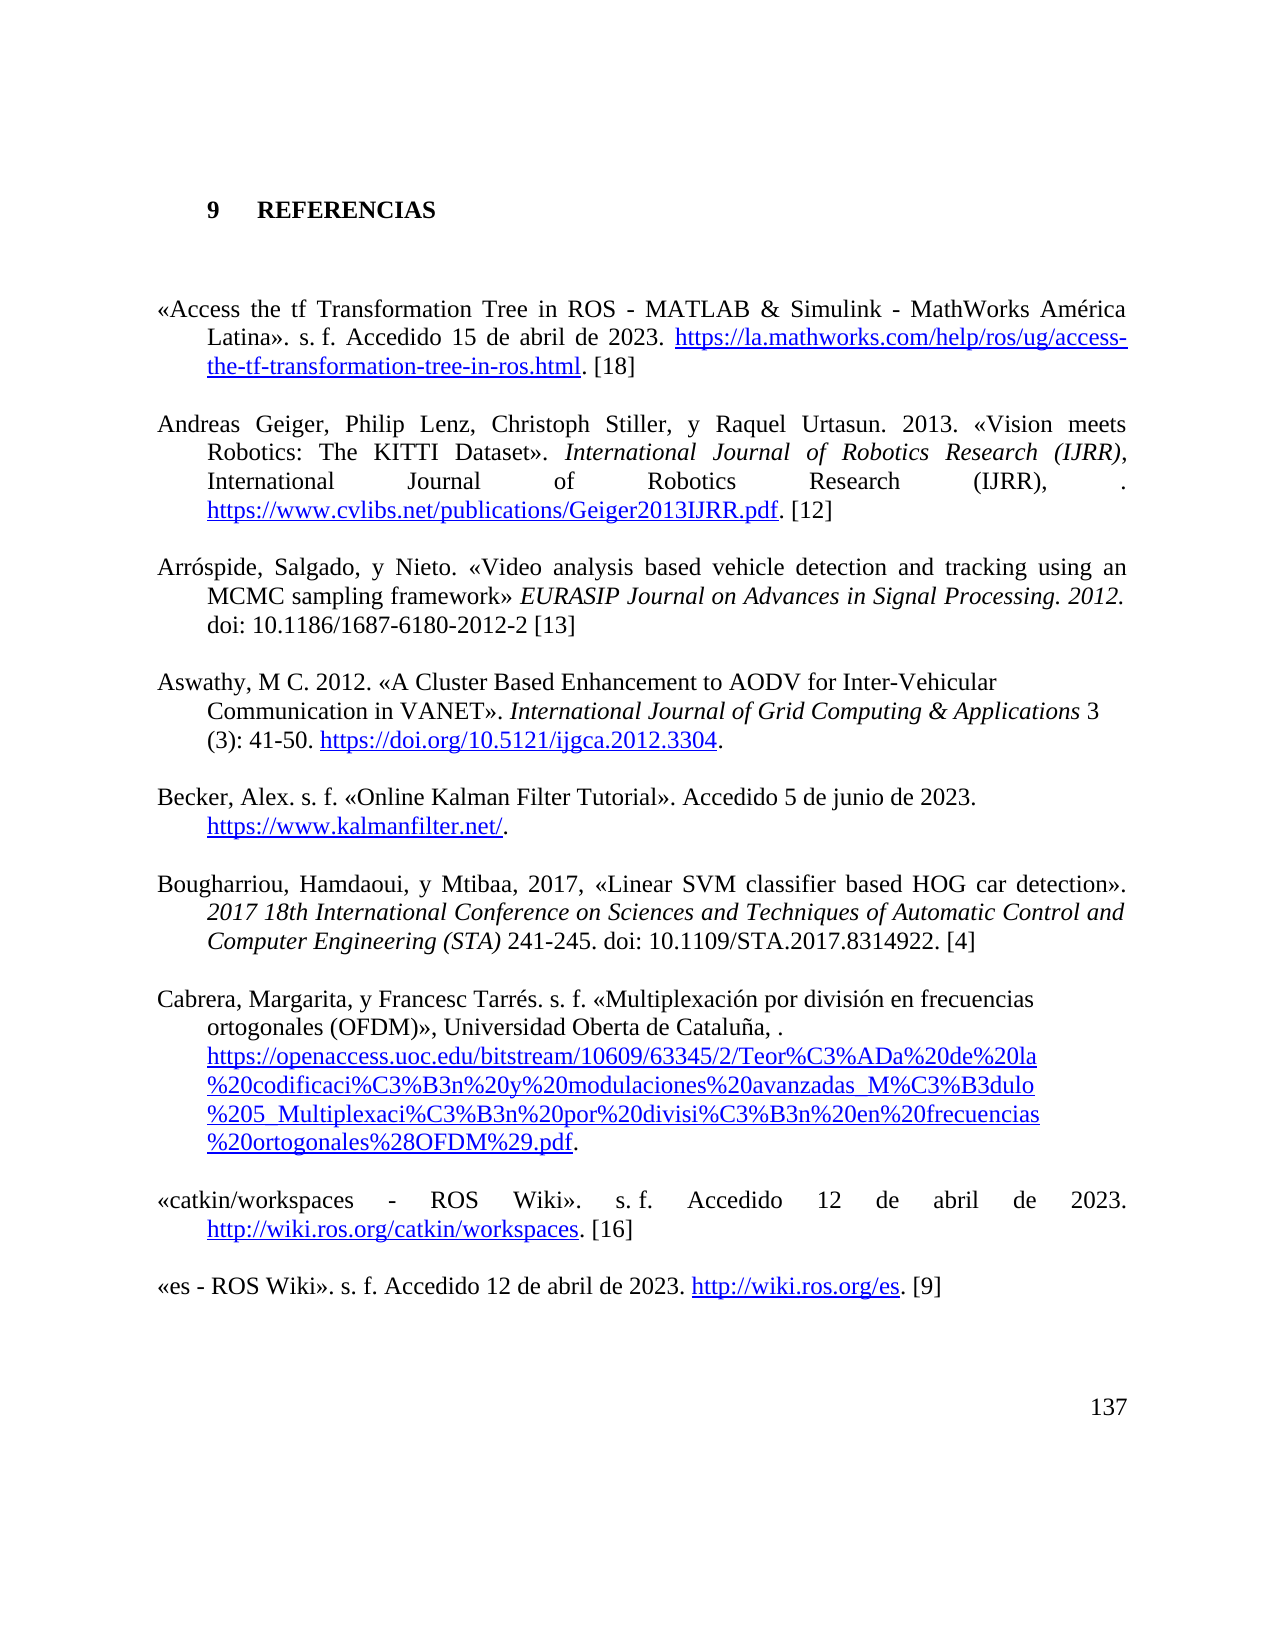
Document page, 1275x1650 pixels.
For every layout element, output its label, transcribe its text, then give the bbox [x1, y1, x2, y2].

text Becker, Alex. s. f. «Online Kalman Filter Tutorial». Accedido 5 de junio de 2023. https://www.kalmanfilter.net/. [157, 782, 1127, 840]
subtitle Referencias [207, 195, 1127, 224]
text «es - ROS Wiki». s. f. Accedido 12 de abril de 2023. http://wiki.ros.org/es. [9] [157, 1271, 1127, 1300]
text Andreas Geiger, Philip Lenz, Christoph Stiller, y Raquel Urtasun. 2013. «Vision meets Robotics: The KITTI Dataset». International Journal of Robotics Research (IJRR), International Journal of Robotics Research (IJRR), . https://www.cvlibs.net/publications/Geiger2013IJRR.pdf. [12] [157, 409, 1127, 524]
text «Access the tf Transformation Tree in ROS - MATLAB & Simulink - MathWorks América Latina». s. f. Accedido 15 de abril de 2023. https://la.mathworks.com/help/ros/ug/access-the-tf-transformation-tree-in-ros.html. [18] [157, 294, 1127, 380]
text Bougharriou, Hamdaoui, y Mtibaa, 2017, «Linear SVM classifier based HOG car detection». 2017 18th International Conference on Sciences and Techniques of Automatic Control and Computer Engineering (STA) 241-245. doi: 10.1109/STA.2017.8314922. [4] [157, 869, 1127, 955]
text Arróspide, Salgado, y Nieto. «Video analysis based vehicle detection and tracking using an MCMC sampling framework» EURASIP Journal on Advances in Signal Processing. 2012. doi: 10.1186/1687-6180-2012-2 [13] [157, 552, 1127, 639]
text Cabrera, Margarita, y Francesc Tarrés. s. f. «Multiplexación por división en frecuencias ortogonales (OFDM)», Universidad Oberta de Cataluña, . https://openaccess.uoc.edu/bitstream/10609/63345/2/Teor%C3%ADa%20de%20la%20codificaci%C3%B3n%20y%20modulaciones%20avanzadas_M%C3%B3dulo%205_Multiplexaci%C3%B3n%20por%20divisi%C3%B3n%20en%20frecuencias%20ortogonales%28OFDM%29.pdf. [157, 984, 1127, 1156]
text Aswathy, M C. 2012. «A Cluster Based Enhancement to AODV for Inter-Vehicular Communication in VANET». International Journal of Grid Computing & Applications 3 (3): 41-50. https://doi.org/10.5121/ijgca.2012.3304. [157, 667, 1127, 754]
text «catkin/workspaces - ROS Wiki». s. f. Accedido 12 de abril de 2023. http://wiki.ros.org/catkin/workspaces. [16] [157, 1185, 1127, 1242]
